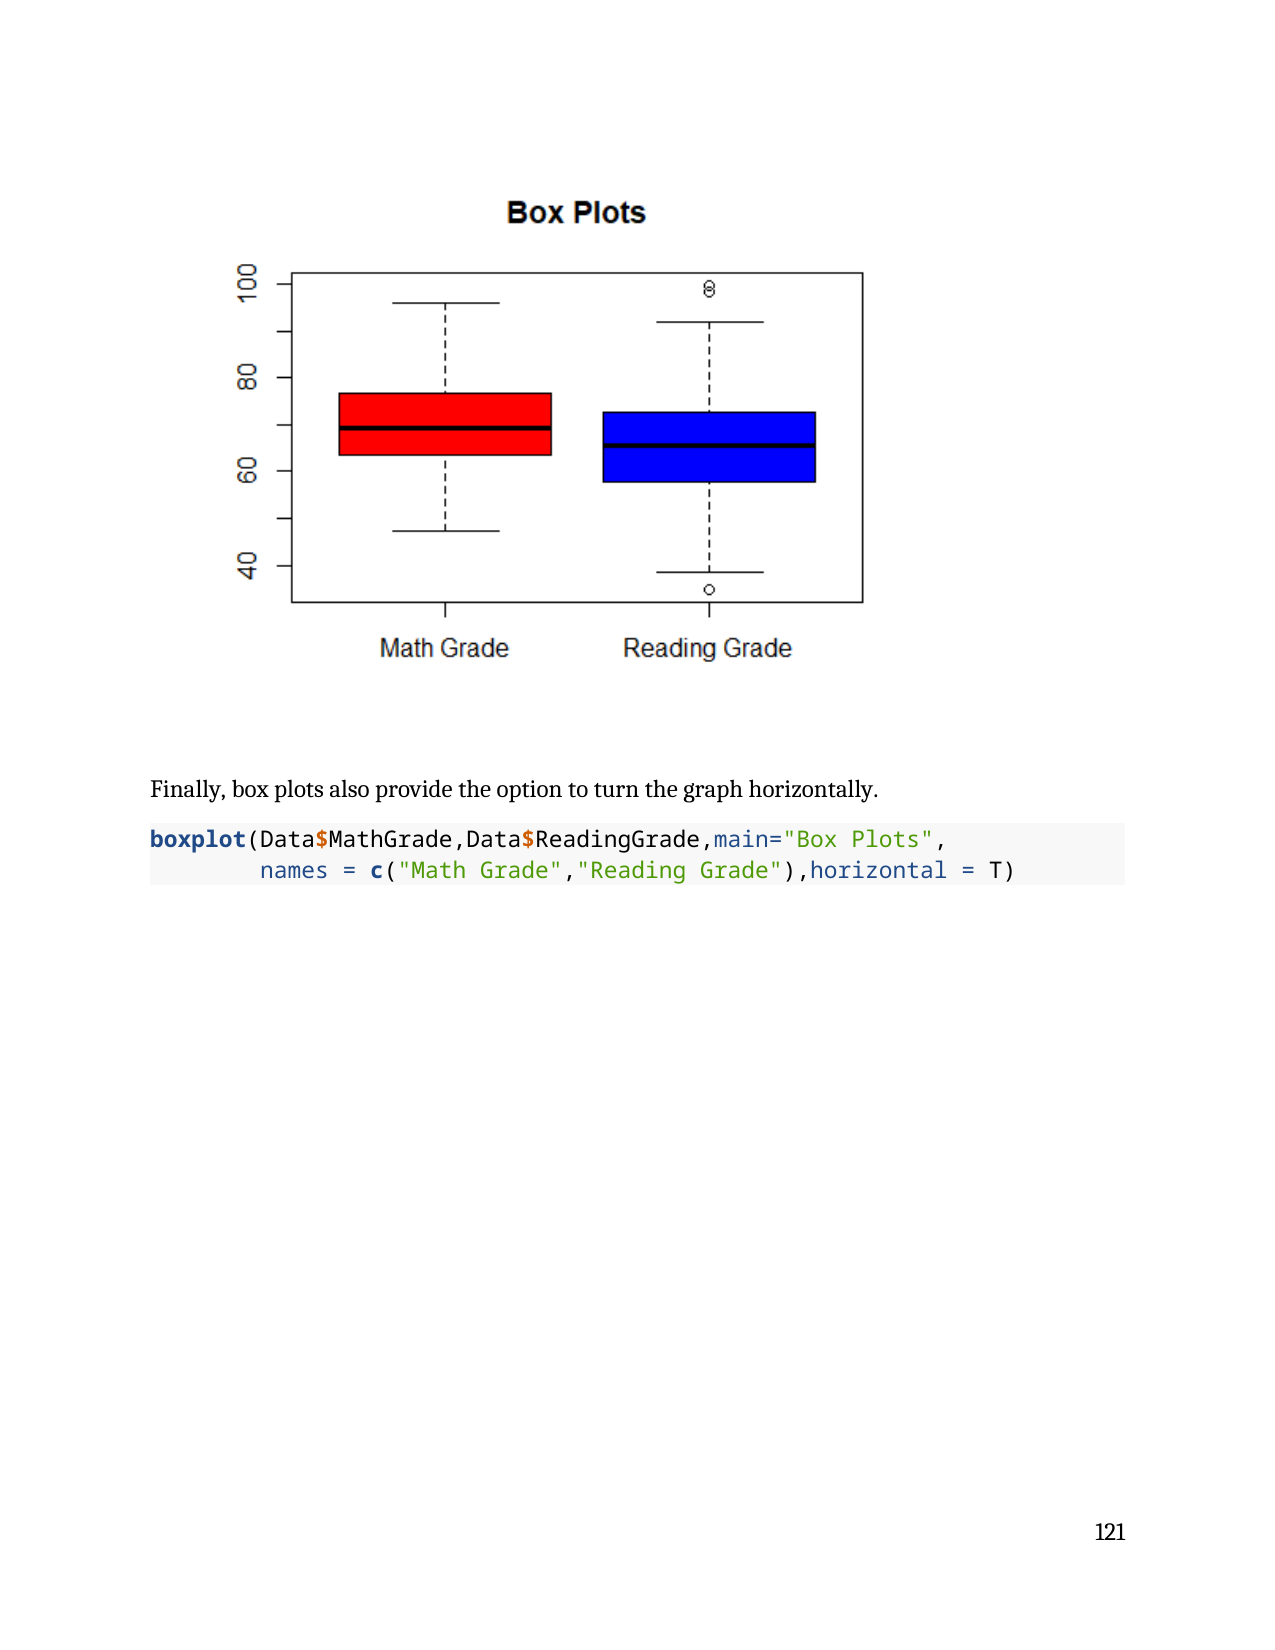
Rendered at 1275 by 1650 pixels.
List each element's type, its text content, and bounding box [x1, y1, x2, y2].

text boxplot(Data$MathGrade,Data$ReadingGrade,main="Box Plots", names = c("Math Grade","Reading Grade"),horizontal = T) [947, 823, 1125, 885]
picture [168, 150, 927, 757]
text Finally, box plots also provide the option to turn the graph horizontally. [150, 775, 1125, 804]
